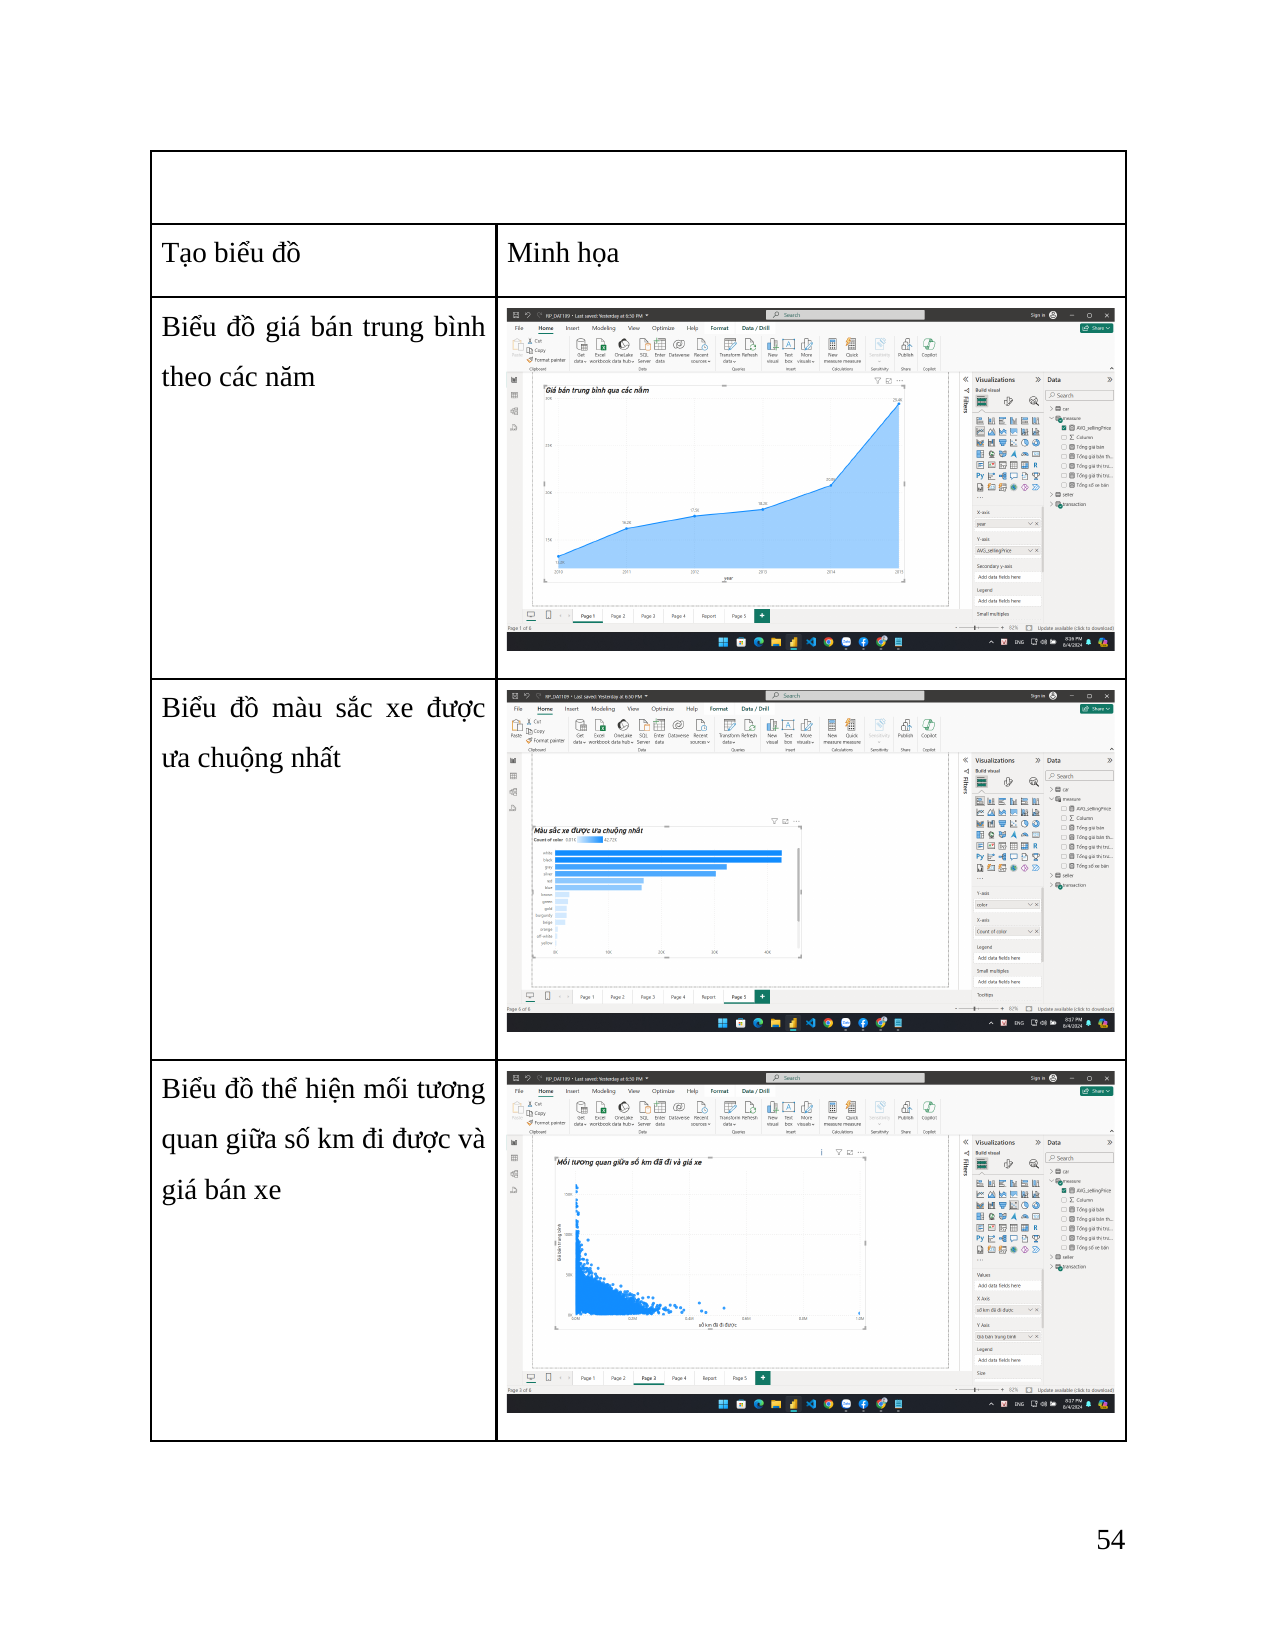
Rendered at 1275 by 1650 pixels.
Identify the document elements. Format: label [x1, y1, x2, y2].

picture [506, 690, 1115, 1032]
picture [506, 1071, 1115, 1413]
picture [506, 308, 1115, 651]
